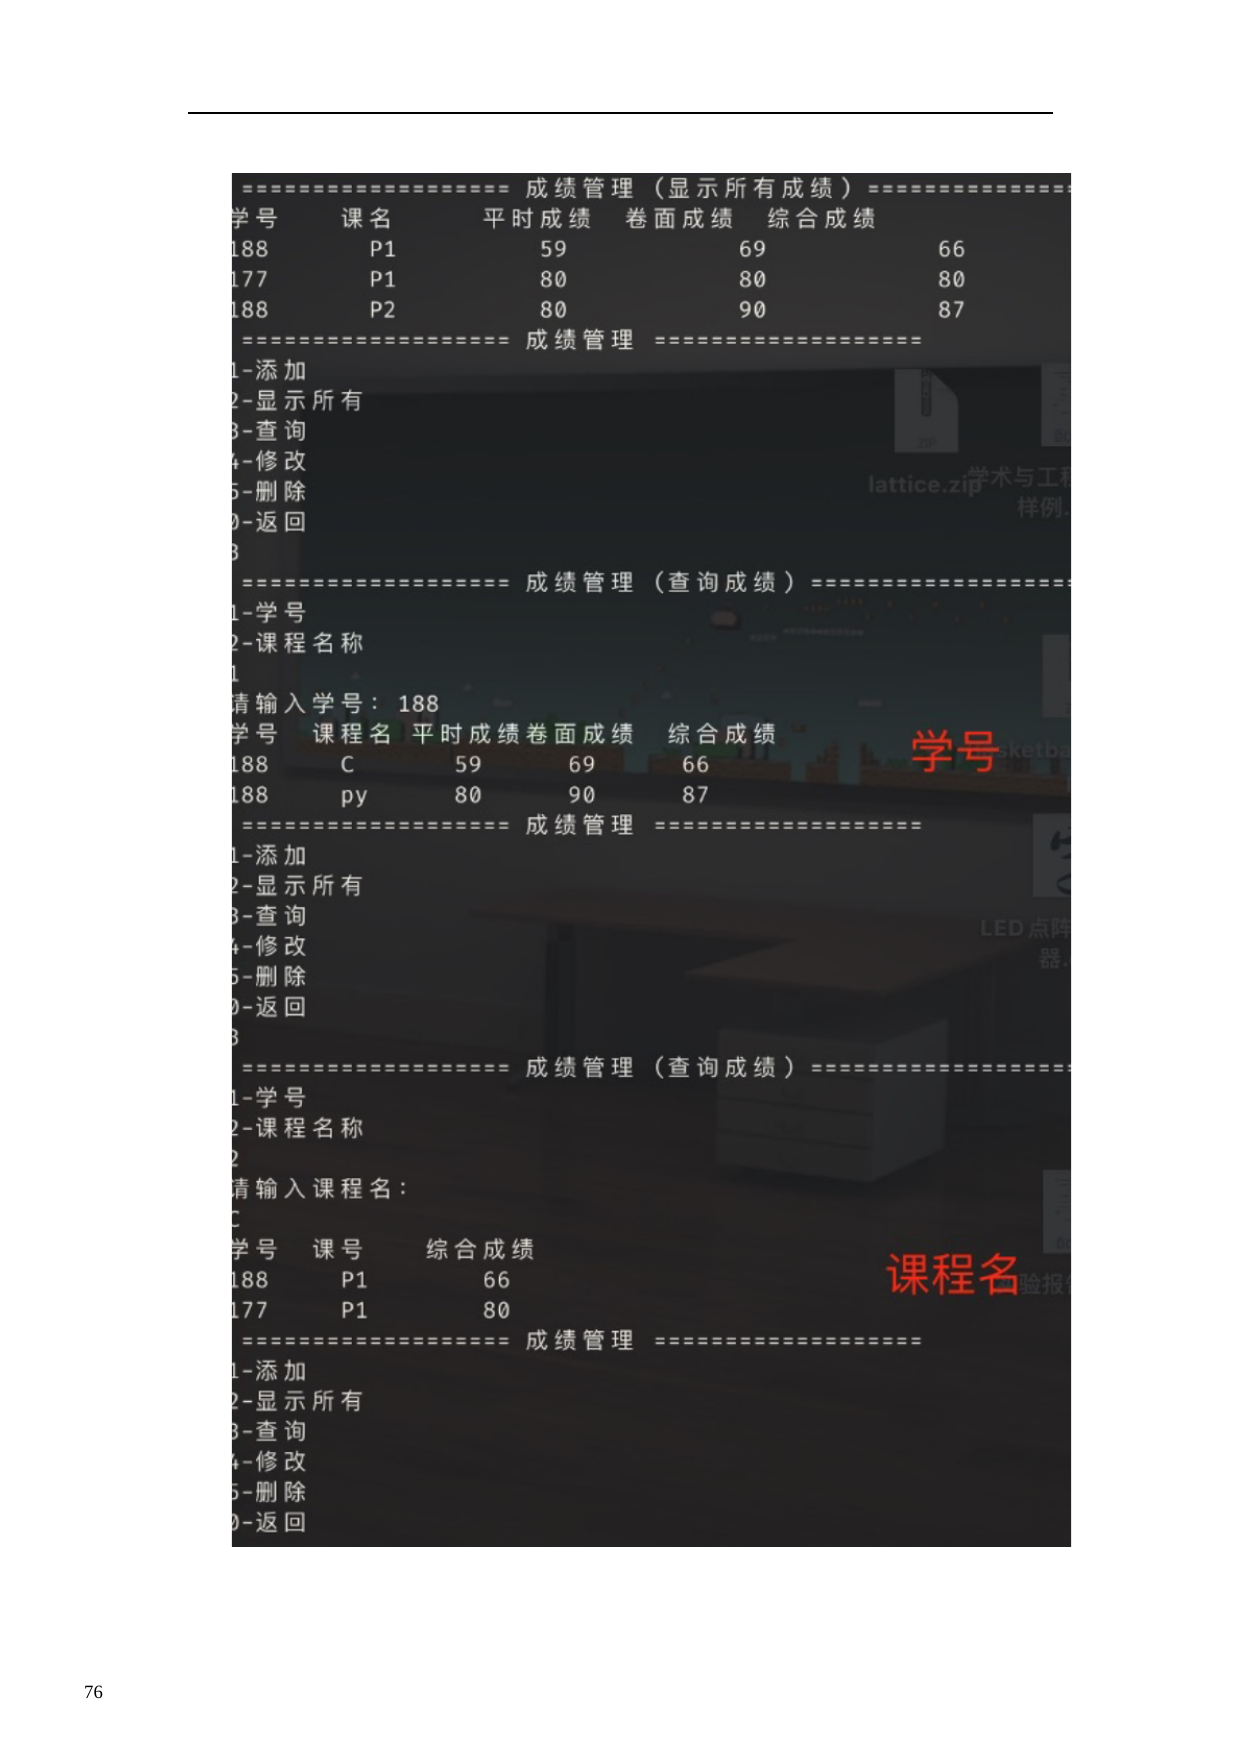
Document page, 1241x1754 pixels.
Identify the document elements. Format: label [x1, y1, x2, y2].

picture [231, 173, 1072, 1547]
